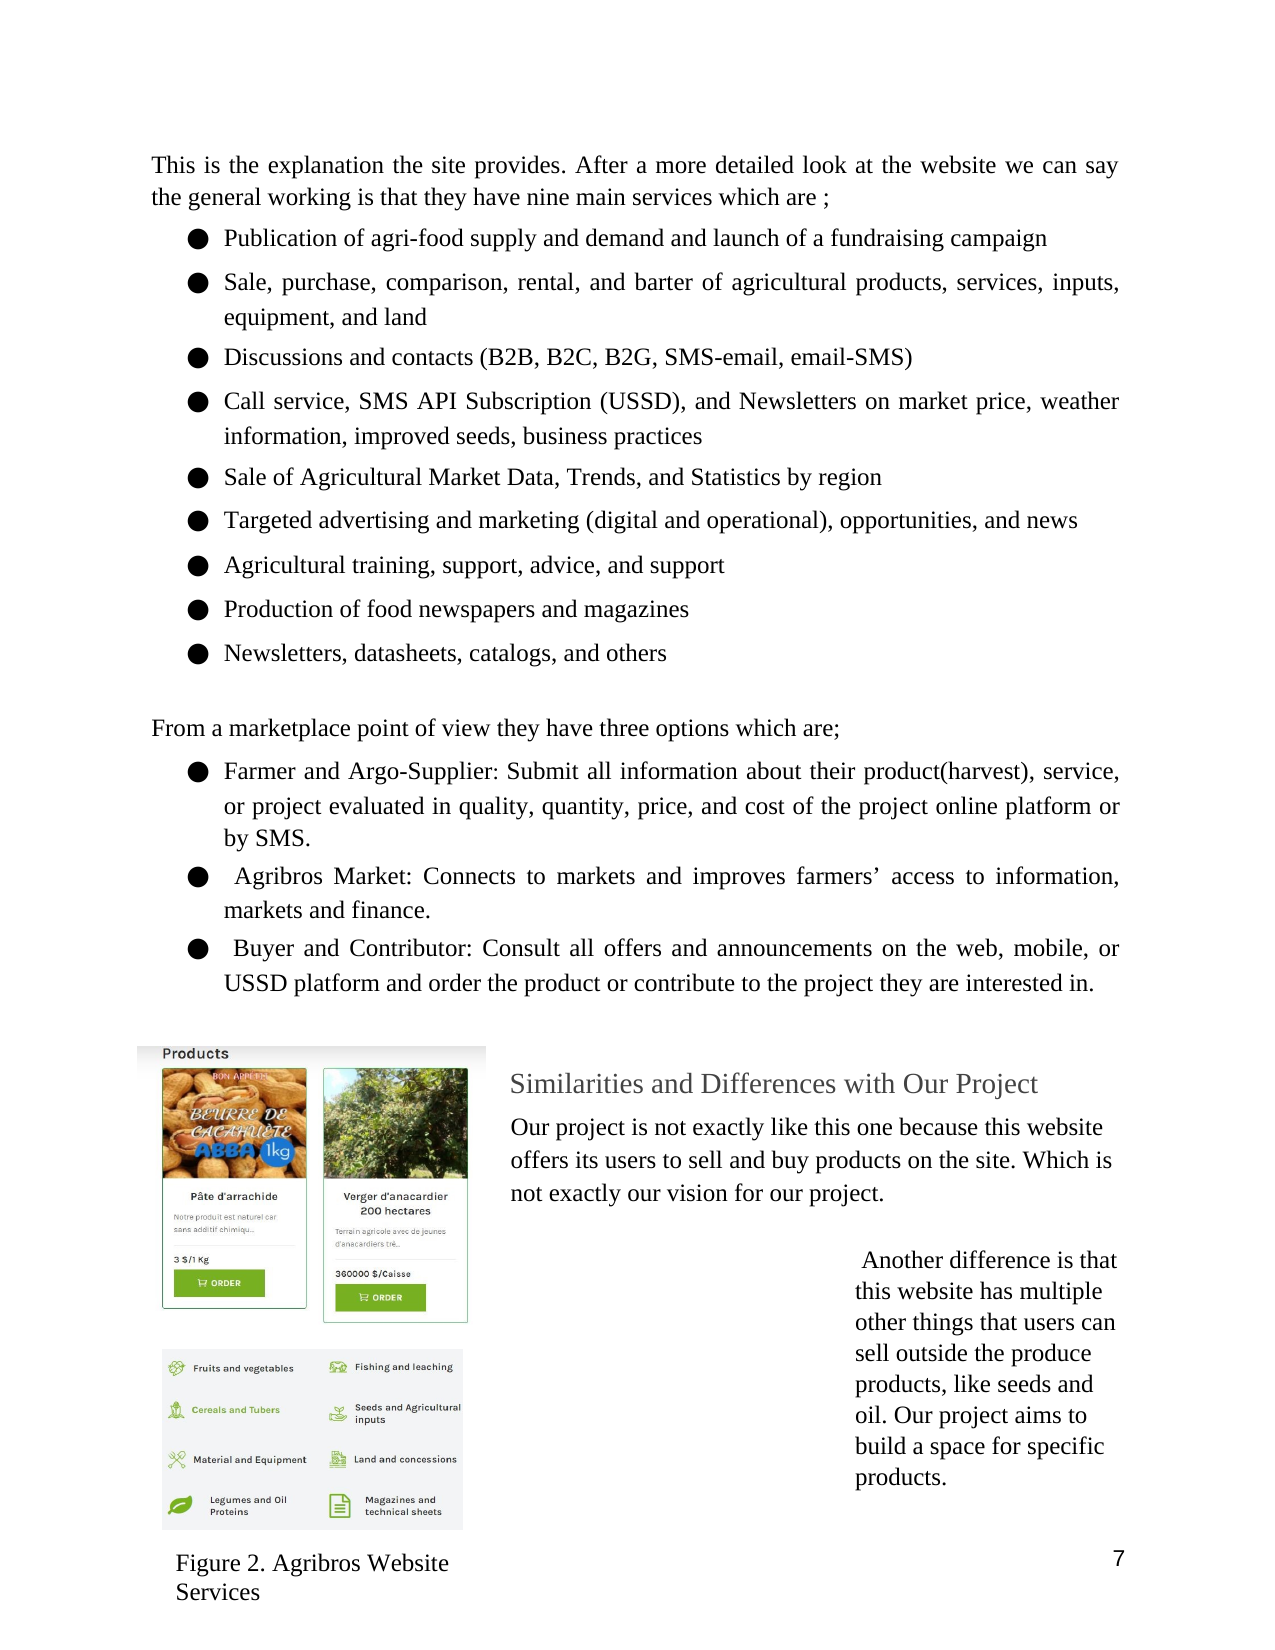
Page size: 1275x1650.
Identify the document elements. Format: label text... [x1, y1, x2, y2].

subtitle Similarities and Differences with Our Project [486, 1066, 1121, 1099]
list Farmer and Argo-Supplier: Submit all information about their product(harvest), service, or project evaluated in quality, quantity, price, and cost of the project online platform or by SMS. [186, 751, 1121, 852]
list Agribros Market: Connects to markets and improves farmers’ access to information, markets and finance. [186, 855, 1121, 924]
list Targeted advertising and marketing (digital and operational), opportunities, and news [186, 500, 1121, 537]
list Sale of Agricultural Market Data, Trends, and Statistics by region [186, 456, 1121, 493]
list Call service, SMS API Subscription (USSD), and Newsletters on market price, weather information, improved seeds, business practices [186, 381, 1121, 450]
list Agricultural training, support, advice, and support [186, 544, 1121, 581]
list Discussions and contacts (B2B, B2C, B2G, SMS-email, email-SMS) [186, 337, 1121, 373]
text Our project is not exactly like this one because this website offers its users to sell and buy products on the site. Which is not exactly our vision for our project. [486, 1112, 1113, 1207]
picture [162, 1349, 463, 1530]
list Production of food newspapers and magazines [186, 588, 1121, 625]
text Another difference is that this website has multiple other things that users can sell outside the produce products, like seeds and oil. Our project aims to build a space for specific products. [495, 1245, 1125, 1491]
list Sale, purchase, comparison, rental, and barter of agricultural products, services, inputs, equipment, and land [186, 261, 1121, 330]
list Buyer and Contributor: Consult all offers and announcements on the web, mobile, or USSD platform and order the product or contribute to the project they are interested in. [186, 928, 1121, 997]
text This is the explanation the site provides. After a more detailed look at the website we can say the general working is that they have nine main services which are ; [151, 150, 1121, 211]
list Newsletters, datasheets, catalogs, and others [186, 632, 1121, 669]
text From a marketplace point of view they have three options which are; [151, 713, 1121, 742]
list Publication of agri-food supply and demand and launch of a fundraising campaign [186, 217, 1121, 254]
picture [137, 1046, 486, 1325]
